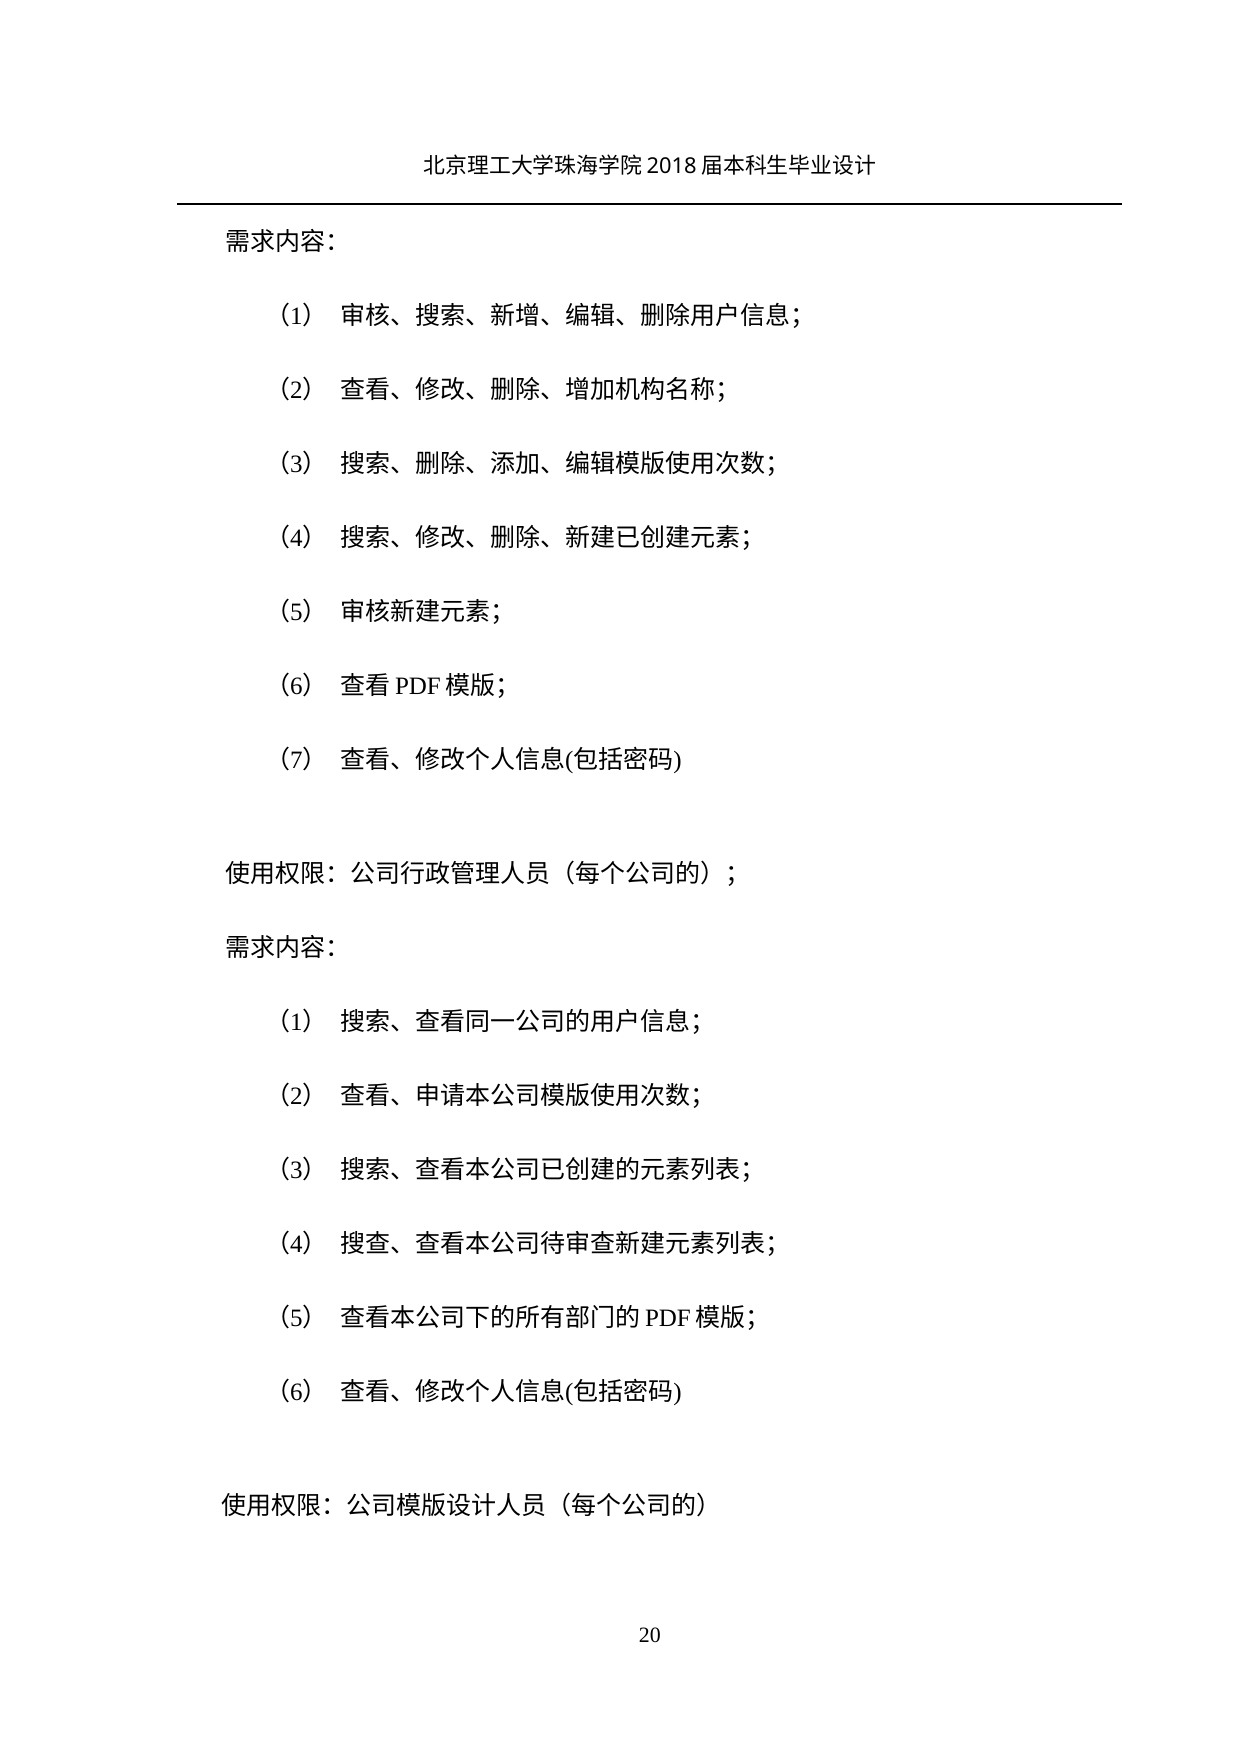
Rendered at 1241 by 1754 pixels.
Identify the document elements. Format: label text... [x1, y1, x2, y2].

text 需求内容： [177, 913, 1122, 978]
list 搜索、删除、添加、编辑模版使用次数； [265, 429, 1122, 494]
list 查看本公司下的所有部门的PDF模版； [265, 1283, 1122, 1348]
list 查看、修改个人信息(包括密码) [265, 725, 1122, 790]
list 审核、搜索、新增、编辑、删除用户信息； [265, 281, 1122, 346]
list 查看、申请本公司模版使用次数； [265, 1061, 1122, 1126]
list 搜索、查看本公司已创建的元素列表； [265, 1135, 1122, 1200]
list 查看PDF模版； [265, 651, 1122, 716]
list 搜索、修改、删除、新建已创建元素； [265, 503, 1122, 568]
list 查看、修改、删除、增加机构名称； [265, 355, 1122, 420]
list 查看、修改个人信息(包括密码) [265, 1357, 1122, 1422]
list 审核新建元素； [265, 577, 1122, 642]
text 需求内容： [177, 207, 1122, 272]
text 使用权限：公司行政管理人员（每个公司的）； [177, 839, 1122, 904]
list 搜查、查看本公司待审查新建元素列表； [265, 1209, 1122, 1274]
list 搜索、查看同一公司的用户信息； [265, 987, 1122, 1052]
text 使用权限：公司模版设计人员（每个公司的） [221, 1471, 1122, 1536]
